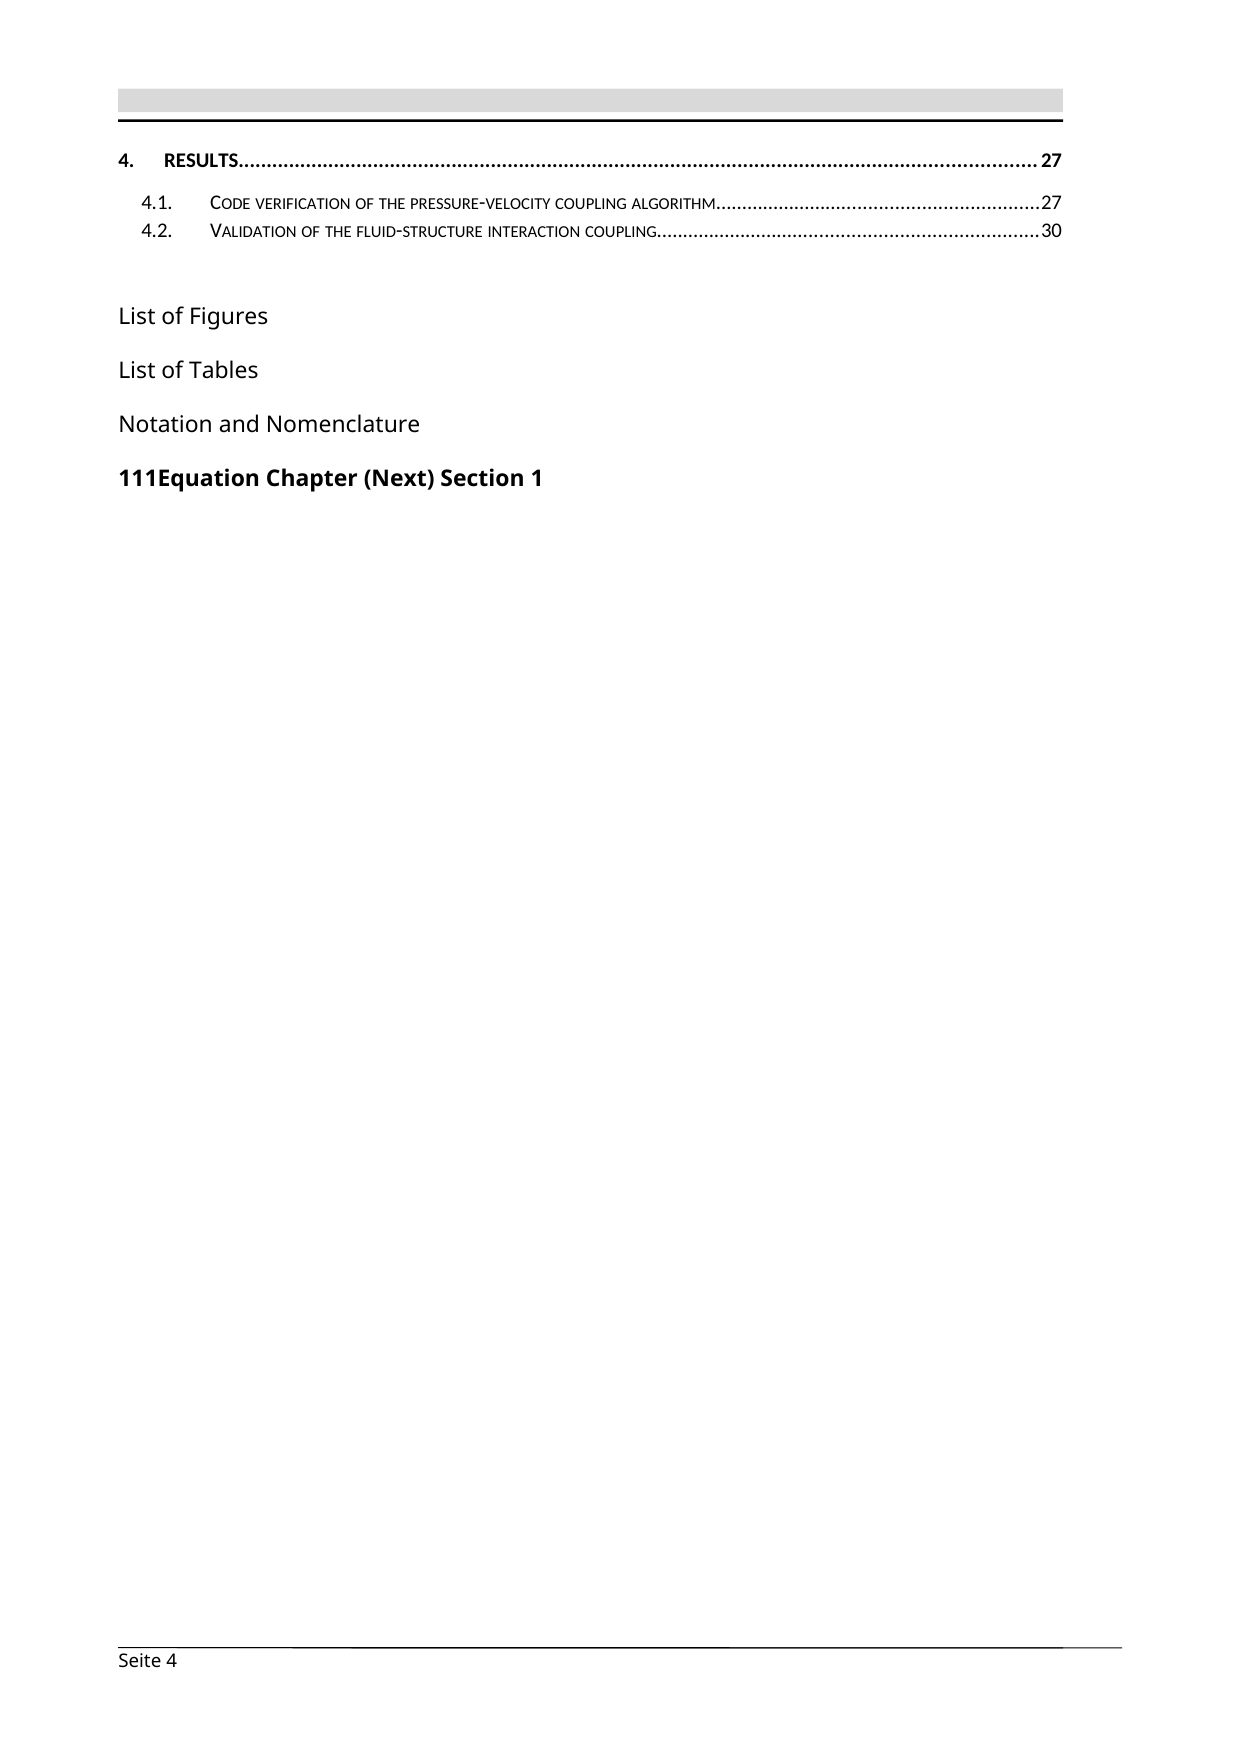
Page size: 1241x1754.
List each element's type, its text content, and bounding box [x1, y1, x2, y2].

text 4.1. Code verification of the pressure-velocity coupling algorithm 27 [141, 189, 1063, 214]
text 4.2. Validation of the fluid-structure interaction coupling 30 [141, 218, 1063, 243]
text List of Figures [118, 300, 1063, 331]
text Notation and Nomenclature [118, 408, 1063, 439]
text List of Tables [118, 354, 1063, 385]
text 4. Results 27 [118, 148, 1063, 173]
